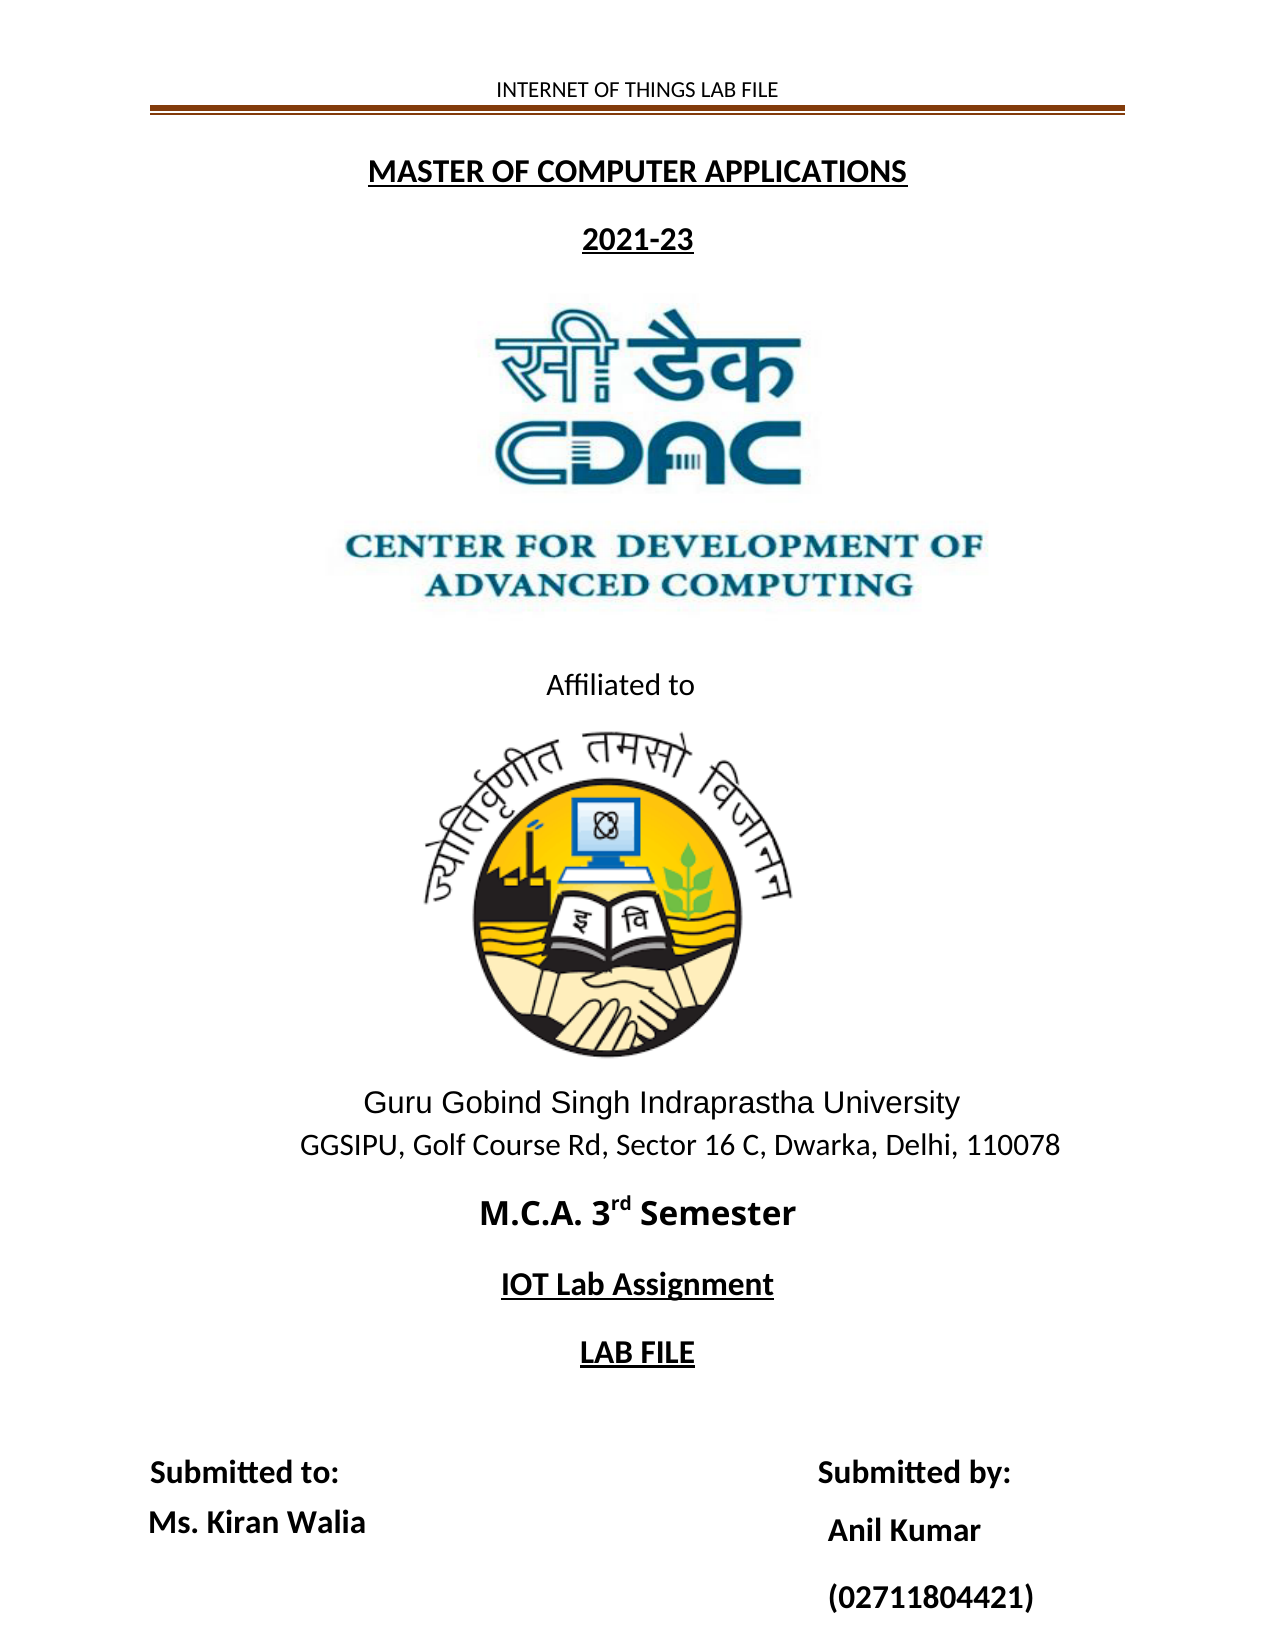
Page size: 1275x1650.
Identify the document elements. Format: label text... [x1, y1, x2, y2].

picture [421, 729, 796, 1060]
text LAB FILE [150, 1331, 1125, 1371]
text M.C.A. 3rd Semester [150, 1190, 1125, 1235]
text IOT Lab Assignment [150, 1263, 1125, 1304]
text 2021-23 [150, 218, 1125, 258]
text GGSIPU, Golf Course Rd, Sector 16 C, Dwarka, Delhi, 110078 [300, 1125, 1125, 1163]
text Submitted to: Submitted by: [150, 1451, 1125, 1492]
text Guru Gobind Singh Indraprastha University [150, 1084, 1173, 1120]
text MASTER OF COMPUTER APPLICATIONS [150, 150, 1125, 191]
text Affiliated to [525, 665, 1125, 703]
